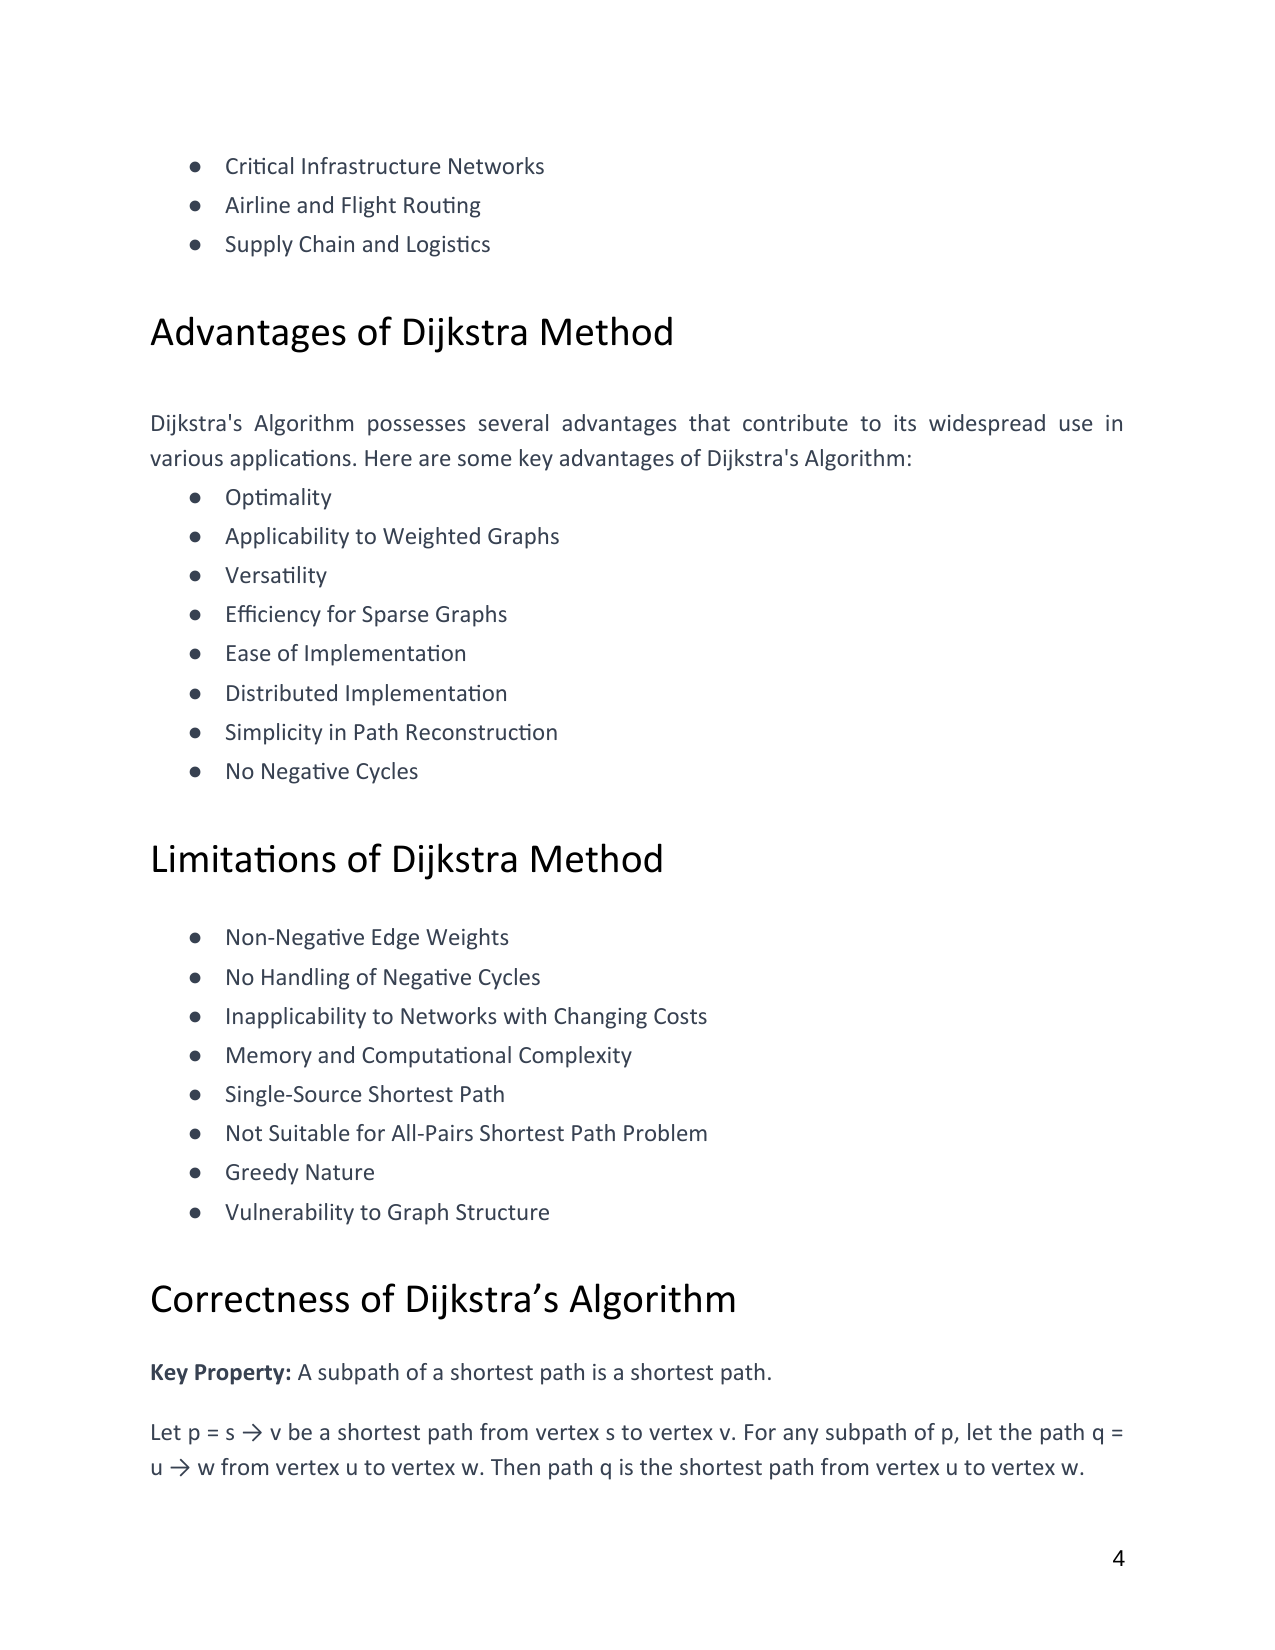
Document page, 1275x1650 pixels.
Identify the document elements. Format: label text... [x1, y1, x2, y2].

subtitle Advantages of Dijkstra Method [150, 305, 1125, 356]
text Dijkstra's Algorithm possesses several advantages that contribute to its widespread use in various applications. Here are some key advantages of Dijkstra's Algorithm: [150, 407, 1125, 472]
list Versatility [187, 559, 1125, 590]
list Efficiency for Sparse Graphs [187, 598, 1125, 629]
list Ease of Implementation [187, 638, 1125, 668]
list Distributed Implementation [187, 677, 1125, 707]
text Let p = s → v be a shortest path from vertex s to vertex v. For any subpath of p, let the path q = u → w from vertex u to vertex w. Then path q is the shortest path from vertex u to vertex w. [150, 1416, 1125, 1481]
list Greedy Nature [187, 1156, 1125, 1187]
list Applicability to Weighted Graphs [187, 520, 1125, 551]
subtitle Limitations of Dijkstra Method [150, 832, 1125, 883]
list Non-Negative Edge Weights [187, 921, 1125, 952]
list Critical Infrastructure Networks [187, 150, 1125, 181]
list Not Suitable for All-Pairs Shortest Path Problem [187, 1117, 1125, 1148]
list No Handling of Negative Cycles [187, 961, 1125, 991]
list Airline and Flight Routing [187, 189, 1125, 220]
list Supply Chain and Logistics [187, 228, 1125, 259]
list Optimality [187, 481, 1125, 511]
subtitle Correctness of Dijkstra’s Algorithm [150, 1272, 1125, 1323]
text Key Property: A subpath of a shortest path is a shortest path. [150, 1356, 1125, 1386]
list Vulnerability to Graph Structure [187, 1196, 1125, 1226]
list Single-Source Shortest Path [187, 1078, 1125, 1109]
list Memory and Computational Complexity [187, 1039, 1125, 1069]
list Simplicity in Path Reconstruction [187, 716, 1125, 746]
list Inapplicability to Networks with Changing Costs [187, 1000, 1125, 1030]
list No Negative Cycles [187, 755, 1125, 786]
